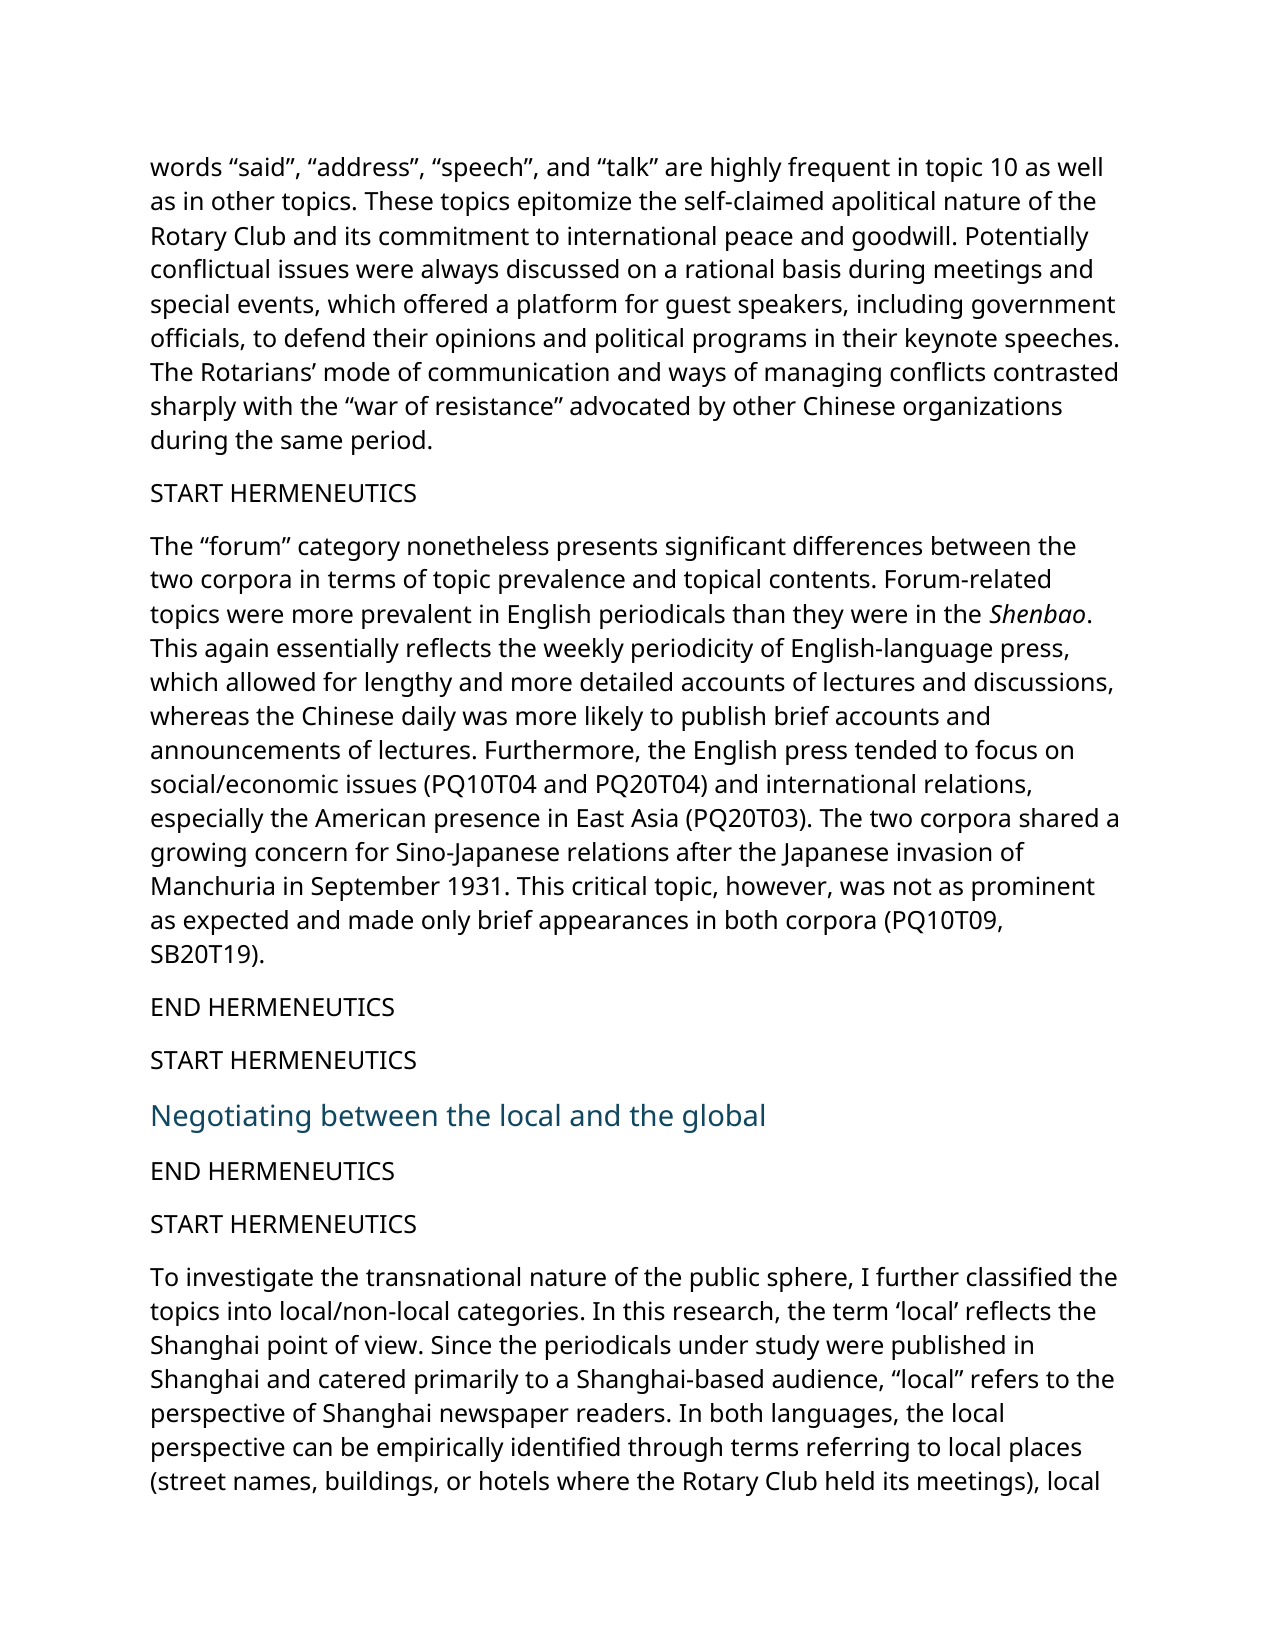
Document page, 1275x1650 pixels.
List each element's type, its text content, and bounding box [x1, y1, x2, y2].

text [150, 1259, 1125, 1498]
text END HERMENEUTICS [150, 1154, 1125, 1188]
text START HERMENEUTICS [150, 475, 1125, 509]
text END HERMENEUTICS [150, 990, 1125, 1024]
text The “forum” category nonetheless presents significant differences between the two corpora in terms of topic prevalence and topical contents. Forum-related topics were more prevalent in English periodicals than they were in the Shenbao. This again essentially reflects the weekly periodicity of English-language press, which allowed for lengthy and more detailed accounts of lectures and discussions, whereas the Chinese daily was more likely to publish brief accounts and announcements of lectures. Furthermore, the English press tended to focus on social/economic issues (PQ10T04 and PQ20T04) and international relations, especially the American presence in East Asia (PQ20T03). The two corpora shared a growing concern for Sino-Japanese relations after the Japanese invasion of Manchuria in September 1931. This critical topic, however, was not as prominent as expected and made only brief appearances in both corpora (PQ10T09, SB20T19). [150, 528, 1125, 971]
text START HERMENEUTICS [150, 1207, 1125, 1241]
text START HERMENEUTICS [150, 1042, 1125, 1077]
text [150, 150, 1125, 457]
subtitle Negotiating between the local and the global [150, 1095, 1125, 1135]
